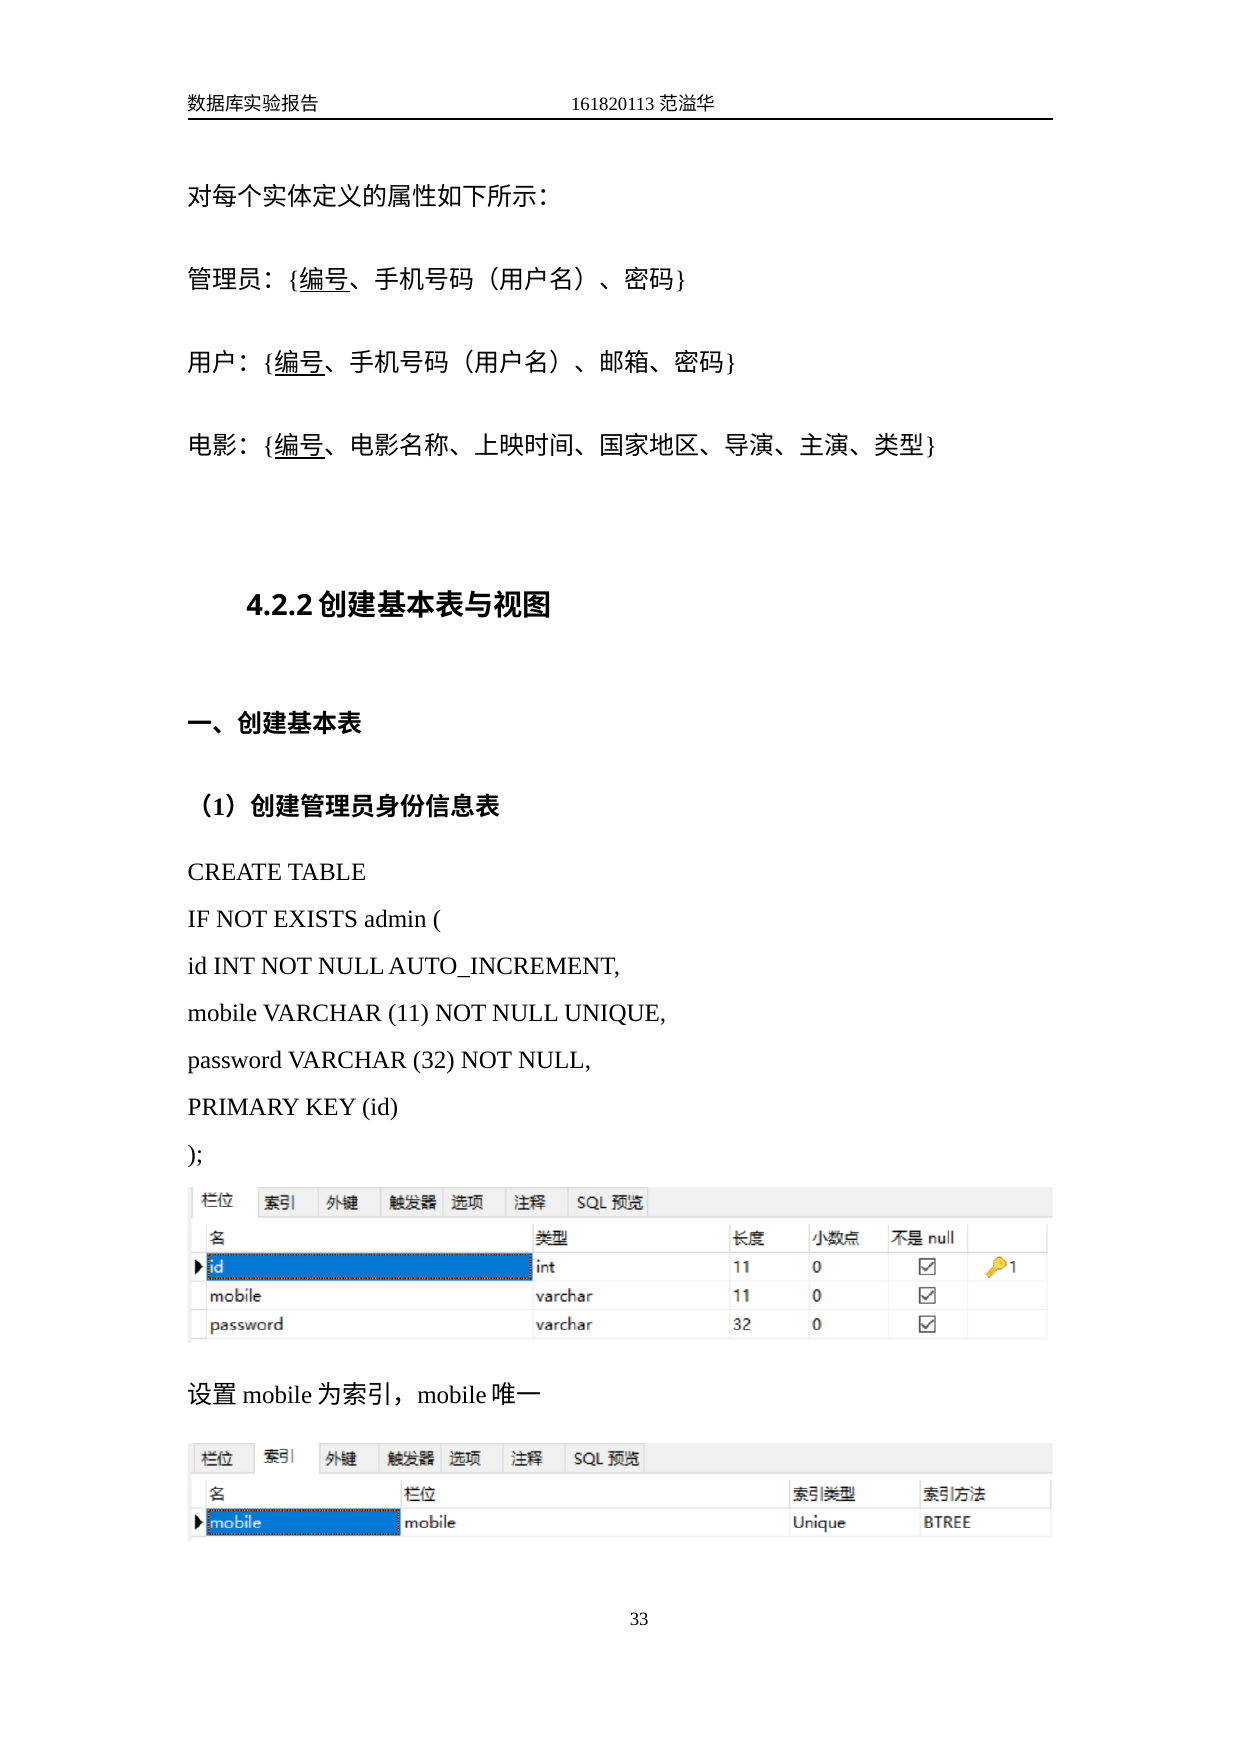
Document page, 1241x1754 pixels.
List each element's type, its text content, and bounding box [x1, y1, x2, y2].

text id INT NOT NULL AUTO_INCREMENT, [187, 949, 1053, 982]
text 设置mobile为索引，mobile唯一 [187, 1361, 1053, 1426]
text 一、创建基本表 [187, 689, 1053, 754]
text password VARCHAR (32) NOT NULL, [187, 1043, 1053, 1076]
subtitle 4.2.2创建基本表与视图 [187, 571, 1053, 636]
text （1）创建管理员身份信息表 [187, 772, 1053, 837]
text mobile VARCHAR (11) NOT NULL UNIQUE, [187, 996, 1053, 1029]
picture [187, 1187, 1053, 1343]
text ); [187, 1137, 1053, 1169]
text 电影：{编号、电影名称、上映时间、国家地区、导演、主演、类型} [187, 411, 1053, 476]
text IF NOT EXISTS admin ( [187, 902, 1053, 935]
text 用户：{编号、手机号码（用户名）、邮箱、密码} [187, 328, 1053, 393]
text 对每个实体定义的属性如下所示： [187, 162, 1053, 227]
text 管理员：{编号、手机号码（用户名）、密码} [187, 245, 1053, 310]
text CREATE TABLE [187, 856, 1053, 888]
text PRIMARY KEY (id) [187, 1090, 1053, 1122]
picture [187, 1443, 1053, 1541]
